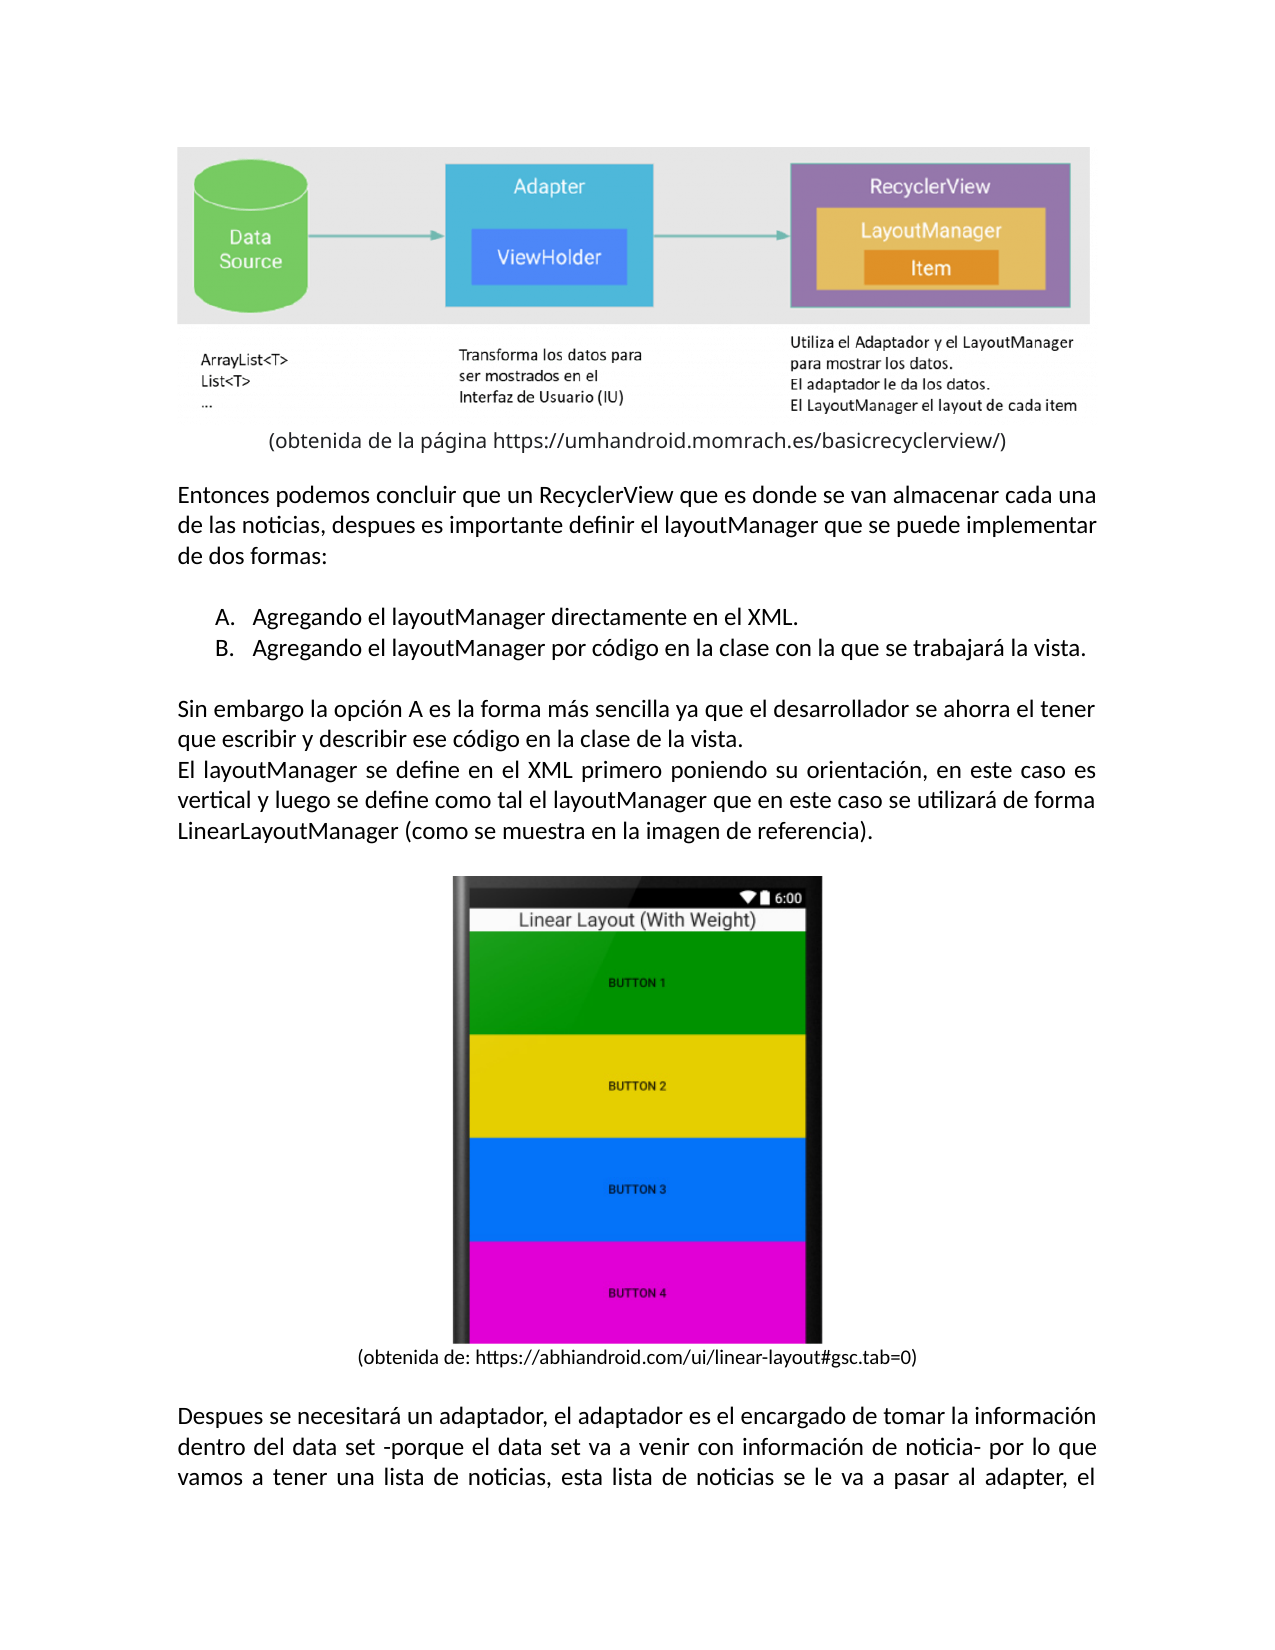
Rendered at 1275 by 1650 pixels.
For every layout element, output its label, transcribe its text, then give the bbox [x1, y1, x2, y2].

picture [177, 147, 1098, 426]
text (obtenida de la página https://umhandroid.momrach.es/basicrecyclerview/) [177, 426, 1098, 454]
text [177, 1400, 1098, 1492]
list Agregando el layoutManager directamente en el XML. [215, 601, 1098, 632]
text Sin embargo la opción A es la forma más sencilla ya que el desarrollador se ahorra el tener que escribir y describir ese código en la clase de la vista. [177, 693, 1098, 754]
text (obtenida de: https://abhiandroid.com/ui/linear-layout#gsc.tab=0) [177, 1344, 1098, 1370]
text Entonces podemos concluir que un RecyclerView que es donde se van almacenar cada una de las noticias, despues es importante definir el layoutManager que se puede implementar de dos formas: [177, 479, 1098, 571]
picture [452, 876, 823, 1345]
list Agregando el layoutManager por código en la clase con la que se trabajará la vista. [215, 632, 1098, 662]
text El layoutManager se define en el XML primero poniendo su orientación, en este caso es vertical y luego se define como tal el layoutManager que en este caso se utilizará de forma LinearLayoutManager (como se muestra en la imagen de referencia). [177, 754, 1098, 845]
